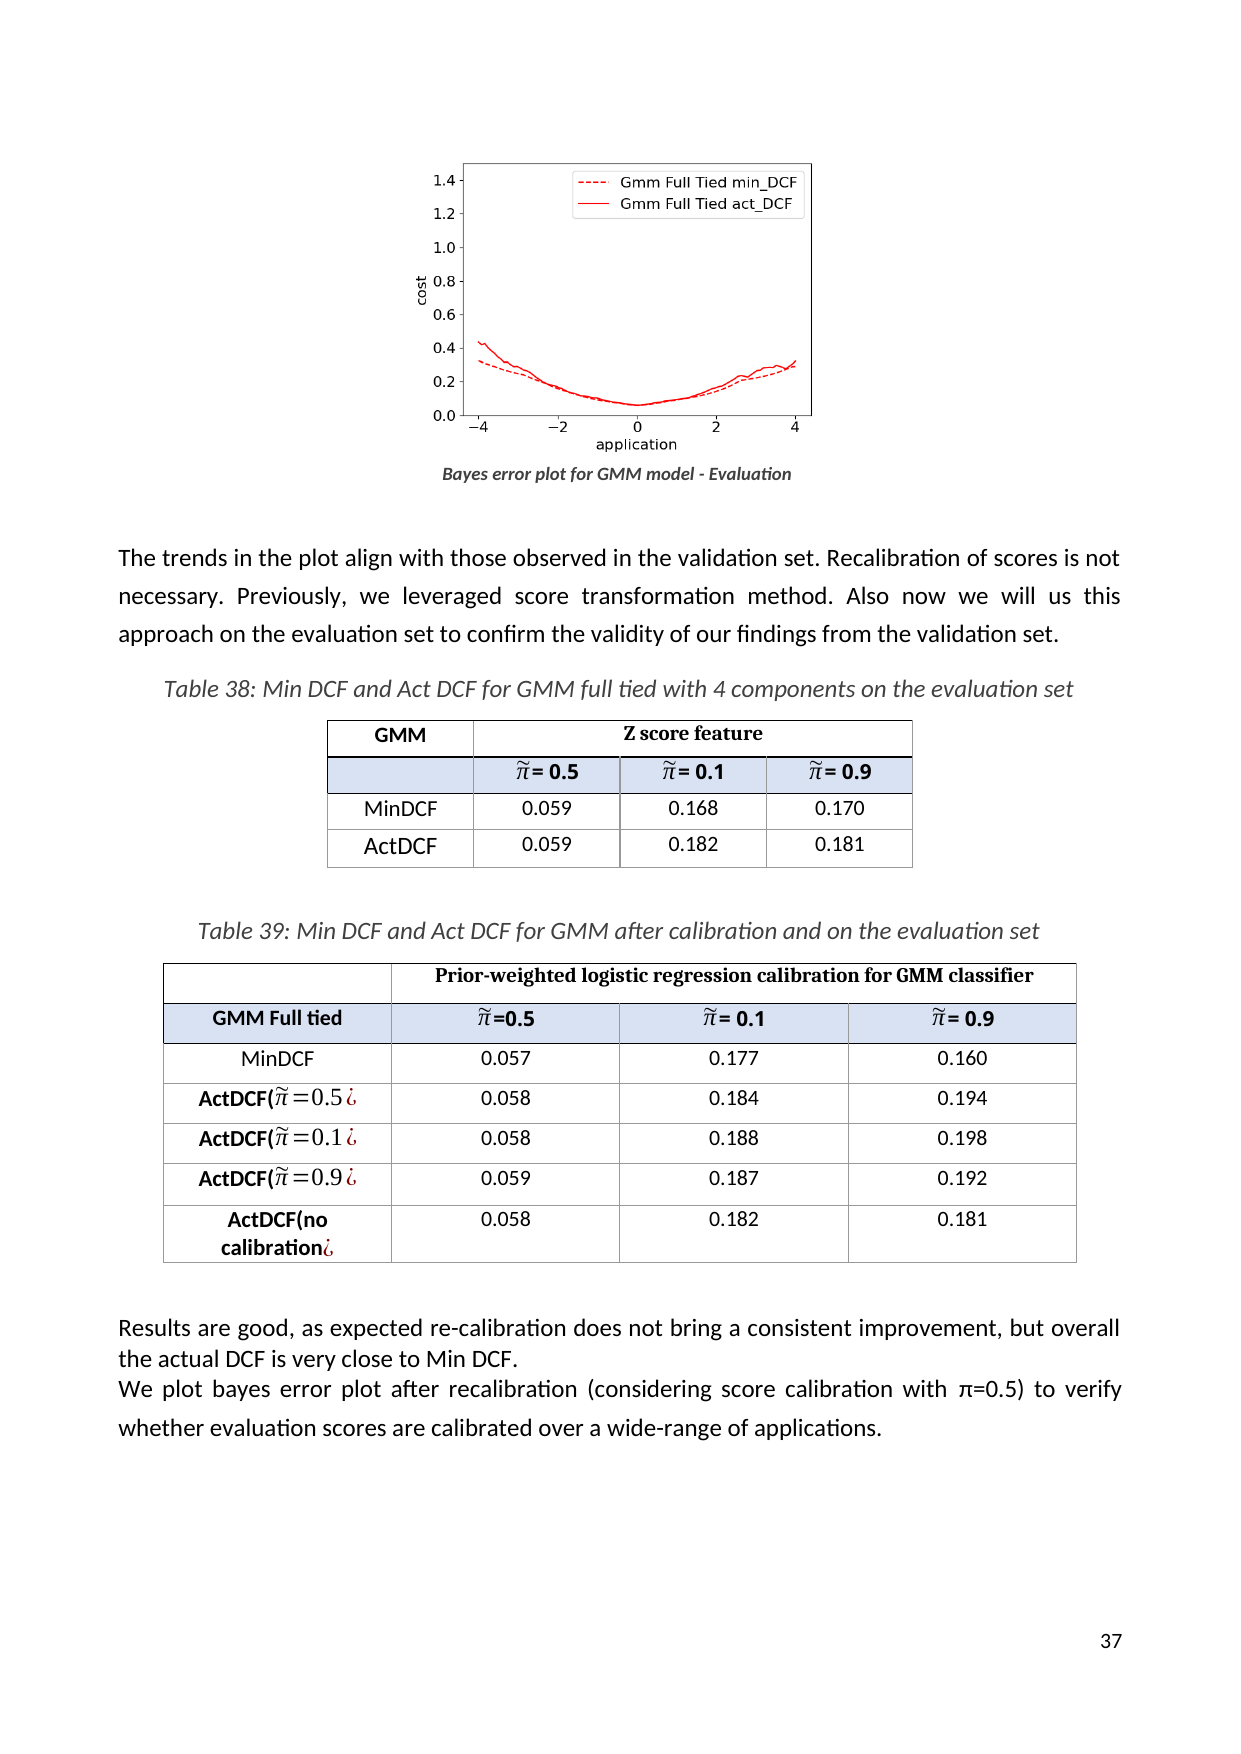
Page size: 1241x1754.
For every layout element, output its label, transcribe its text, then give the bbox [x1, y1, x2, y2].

table_cell ActDCF(no calibration [164, 1206, 391, 1262]
table_cell ActDCF [328, 830, 473, 867]
text Table 38: Min DCF and Act DCF for GMM full tied with 4 components on the evaluation set [118, 673, 1122, 703]
table_cell MinDCF [164, 1044, 391, 1083]
table_cell 0.194 [849, 1084, 1076, 1123]
table_cell 0.059 [474, 794, 619, 829]
table_cell 0.182 [620, 1206, 848, 1262]
table_cell MinDCF [328, 794, 473, 829]
table_header [164, 964, 391, 1003]
table_header GMM [328, 721, 473, 756]
table_cell 0.181 [767, 830, 912, 867]
table_cell = 0.1 [621, 758, 766, 793]
table_cell 0.184 [620, 1084, 848, 1123]
text We plot bayes error plot after recalibration (considering score calibration with π=0.5) to verify whether evaluation scores are calibrated over a wide-range of applications. [118, 1374, 1122, 1442]
table_cell 0.170 [767, 794, 912, 829]
table_cell 0.059 [474, 830, 619, 867]
text The trends in the plot align with those observed in the validation set. Recalibration of scores is not necessary. Previously, we leveraged score transformation method. Also now we will us this approach on the evaluation set to confirm the validity of our findings from the validation set. [118, 478, 1122, 649]
table_cell [328, 758, 473, 793]
table_cell ActDCF( [164, 1124, 391, 1163]
table_header Prior-weighted logistic regression calibration for GMM classifier [392, 964, 1076, 1003]
table_cell 0.168 [621, 794, 766, 829]
table_cell ActDCF( [164, 1084, 391, 1123]
table_cell = 0.9 [767, 758, 912, 793]
table_cell 0.198 [849, 1124, 1076, 1163]
table_cell 0.177 [620, 1044, 848, 1083]
table_cell = 0.9 [849, 1004, 1076, 1043]
table_cell 0.192 [849, 1164, 1076, 1204]
table_cell = 0.5 [474, 758, 619, 793]
table_cell ActDCF( [164, 1164, 391, 1204]
table_cell 0.182 [621, 830, 766, 867]
table_cell 0.187 [620, 1164, 848, 1204]
table_cell 0.181 [849, 1206, 1076, 1262]
table_cell 0.059 [392, 1164, 619, 1204]
table_cell GMM Full tied [164, 1004, 391, 1043]
table_cell 0.057 [392, 1044, 619, 1083]
table_cell 0.160 [849, 1044, 1076, 1083]
table_cell 0.058 [392, 1206, 619, 1262]
table_cell 0.058 [392, 1084, 619, 1123]
text Results are good, as expected re-calibration does not bring a consistent improvement, but overall the actual DCF is very close to Min DCF. [118, 1313, 1122, 1374]
table_cell 0.058 [392, 1124, 619, 1163]
table_cell = 0.1 [620, 1004, 848, 1043]
table_header Z score feature [474, 721, 912, 756]
text Table 39: Min DCF and Act DCF for GMM after calibration and on the evaluation set [118, 915, 1122, 946]
table_cell 0.188 [620, 1124, 848, 1163]
picture [413, 147, 827, 456]
table_cell =0.5 [392, 1004, 619, 1043]
